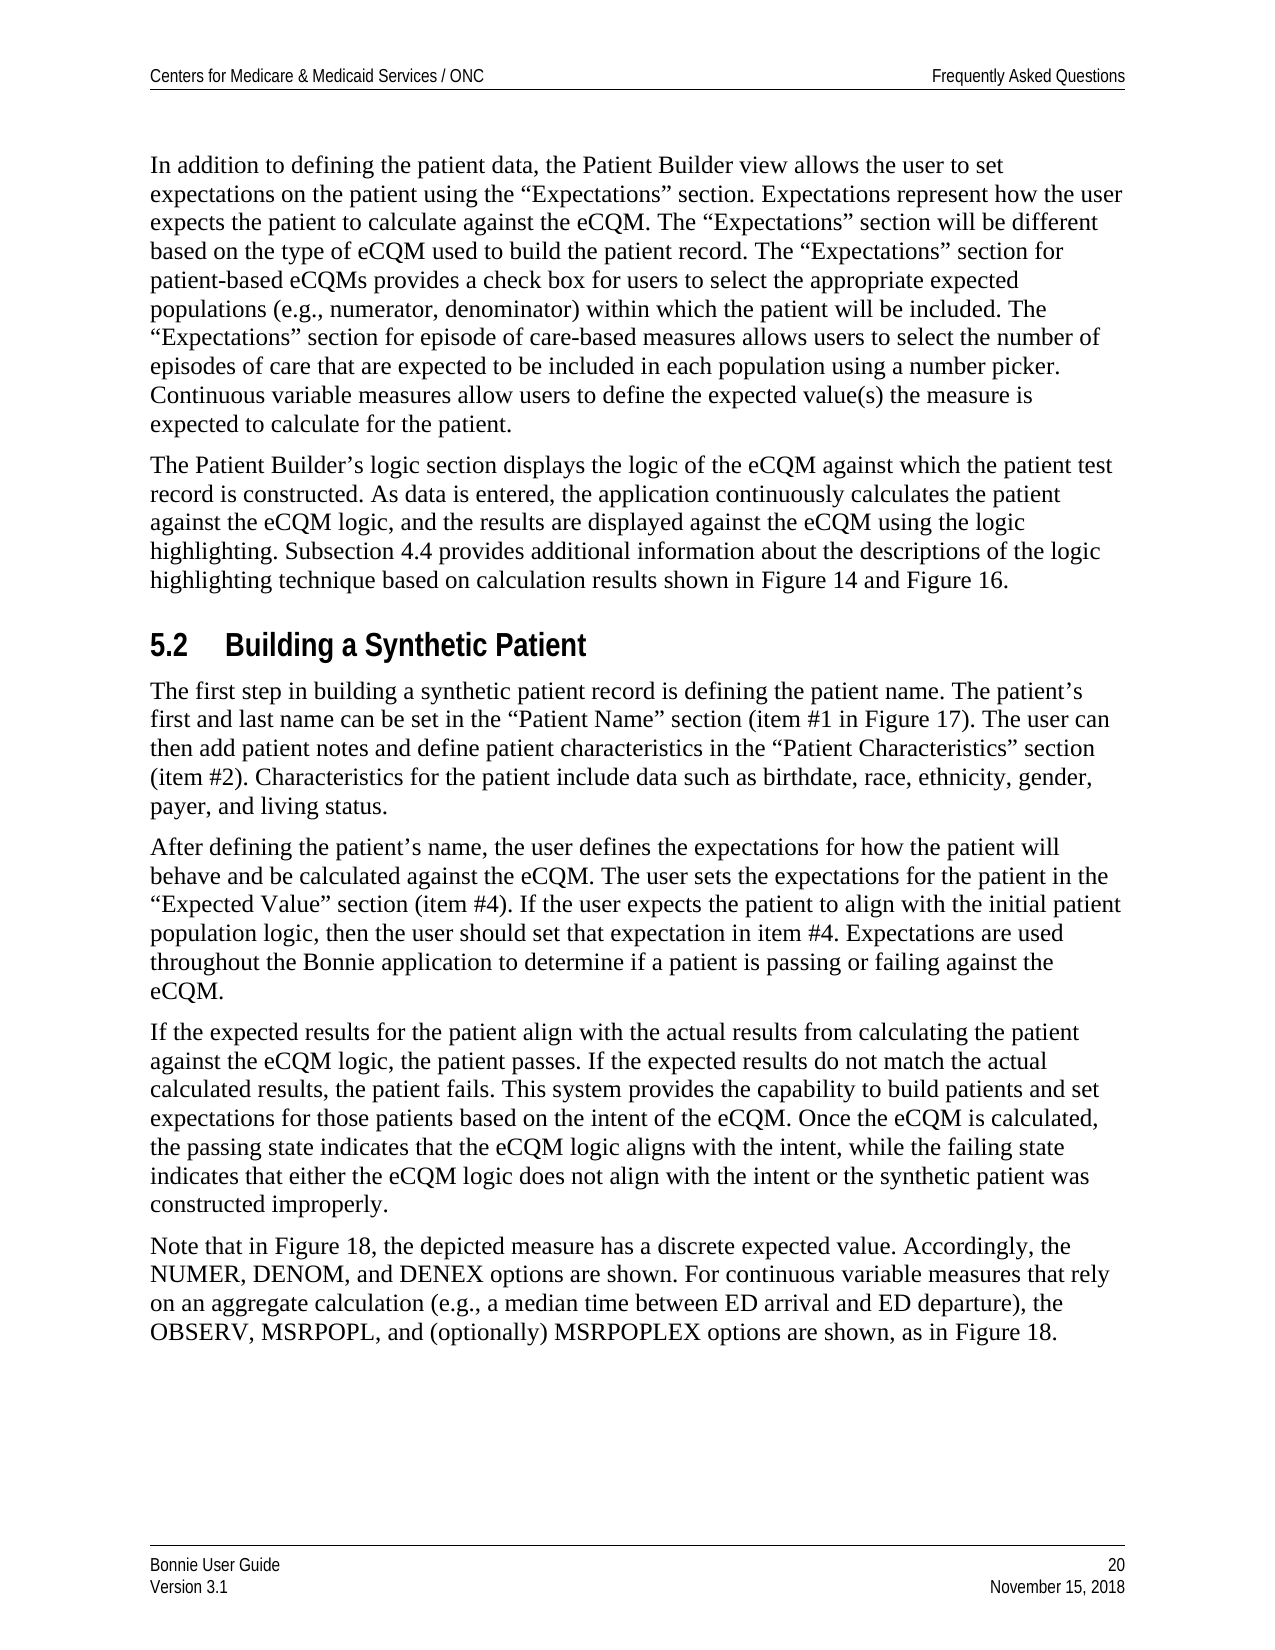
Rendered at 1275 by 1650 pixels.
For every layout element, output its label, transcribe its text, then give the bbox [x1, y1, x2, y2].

text The first step in building a synthetic patient record is defining the patient name. The patient’s first and last name can be set in the “Patient Name” section (item #1 in Figure 17). The user can then add patient notes and define patient characteristics in the “Patient Characteristics” section (item #2). Characteristics for the patient include data such as birthdate, race, ethnicity, gender, payer, and living status. [150, 676, 1125, 819]
text In addition to defining the patient data, the Patient Builder view allows the user to set expectations on the patient using the “Expectations” section. Expectations represent how the user expects the patient to calculate against the eCQM. The “Expectations” section will be different based on the type of eCQM used to build the patient record. The “Expectations” section for patient-based eCQMs provides a check box for users to select the appropriate expected populations (e.g., numerator, denominator) within which the patient will be included. The “Expectations” section for episode of care-based measures allows users to select the number of episodes of care that are expected to be included in each population using a number picker. Continuous variable measures allow users to define the expected value(s) the measure is expected to calculate for the patient. [150, 150, 1125, 437]
text After defining the patient’s name, the user defines the expectations for how the patient will behave and be calculated against the eCQM. The user sets the expectations for the patient in the “Expected Value” section (item #4). If the user expects the patient to align with the initial patient population logic, then the user should set that expectation in item #4. Expectations are used throughout the Bonnie application to determine if a patient is passing or failing against the eCQM. [150, 832, 1125, 1004]
text If the expected results for the patient align with the actual results from calculating the patient against the eCQM logic, the patient passes. If the expected results do not match the actual calculated results, the patient fails. This system provides the capability to build patients and set expectations for those patients based on the intent of the eCQM. Once the eCQM is calculated, the passing state indicates that the eCQM logic aligns with the intent, while the failing state indicates that either the eCQM logic does not align with the intent or the synthetic patient was constructed improperly. [150, 1017, 1125, 1218]
text The Patient Builder’s logic section displays the logic of the eCQM against which the patient test record is constructed. As data is entered, the application continuously calculates the patient against the eCQM logic, and the results are displayed against the eCQM using the logic highlighting. Subsection 4.4 provides additional information about the descriptions of the logic highlighting technique based on calculation results shown in Figure 14 and Figure 16. [150, 450, 1125, 594]
subtitle Building a Synthetic Patient [150, 625, 1125, 663]
text Note that in Figure 18, the depicted measure has a discrete expected value. Accordingly, the NUMER, DENOM, and DENEX options are shown. For continuous variable measures that rely on an aggregate calculation (e.g., a median time between ED arrival and ED departure), the OBSERV, MSRPOPL, and (optionally) MSRPOPLEX options are shown, as in Figure 18. [150, 1231, 1125, 1346]
